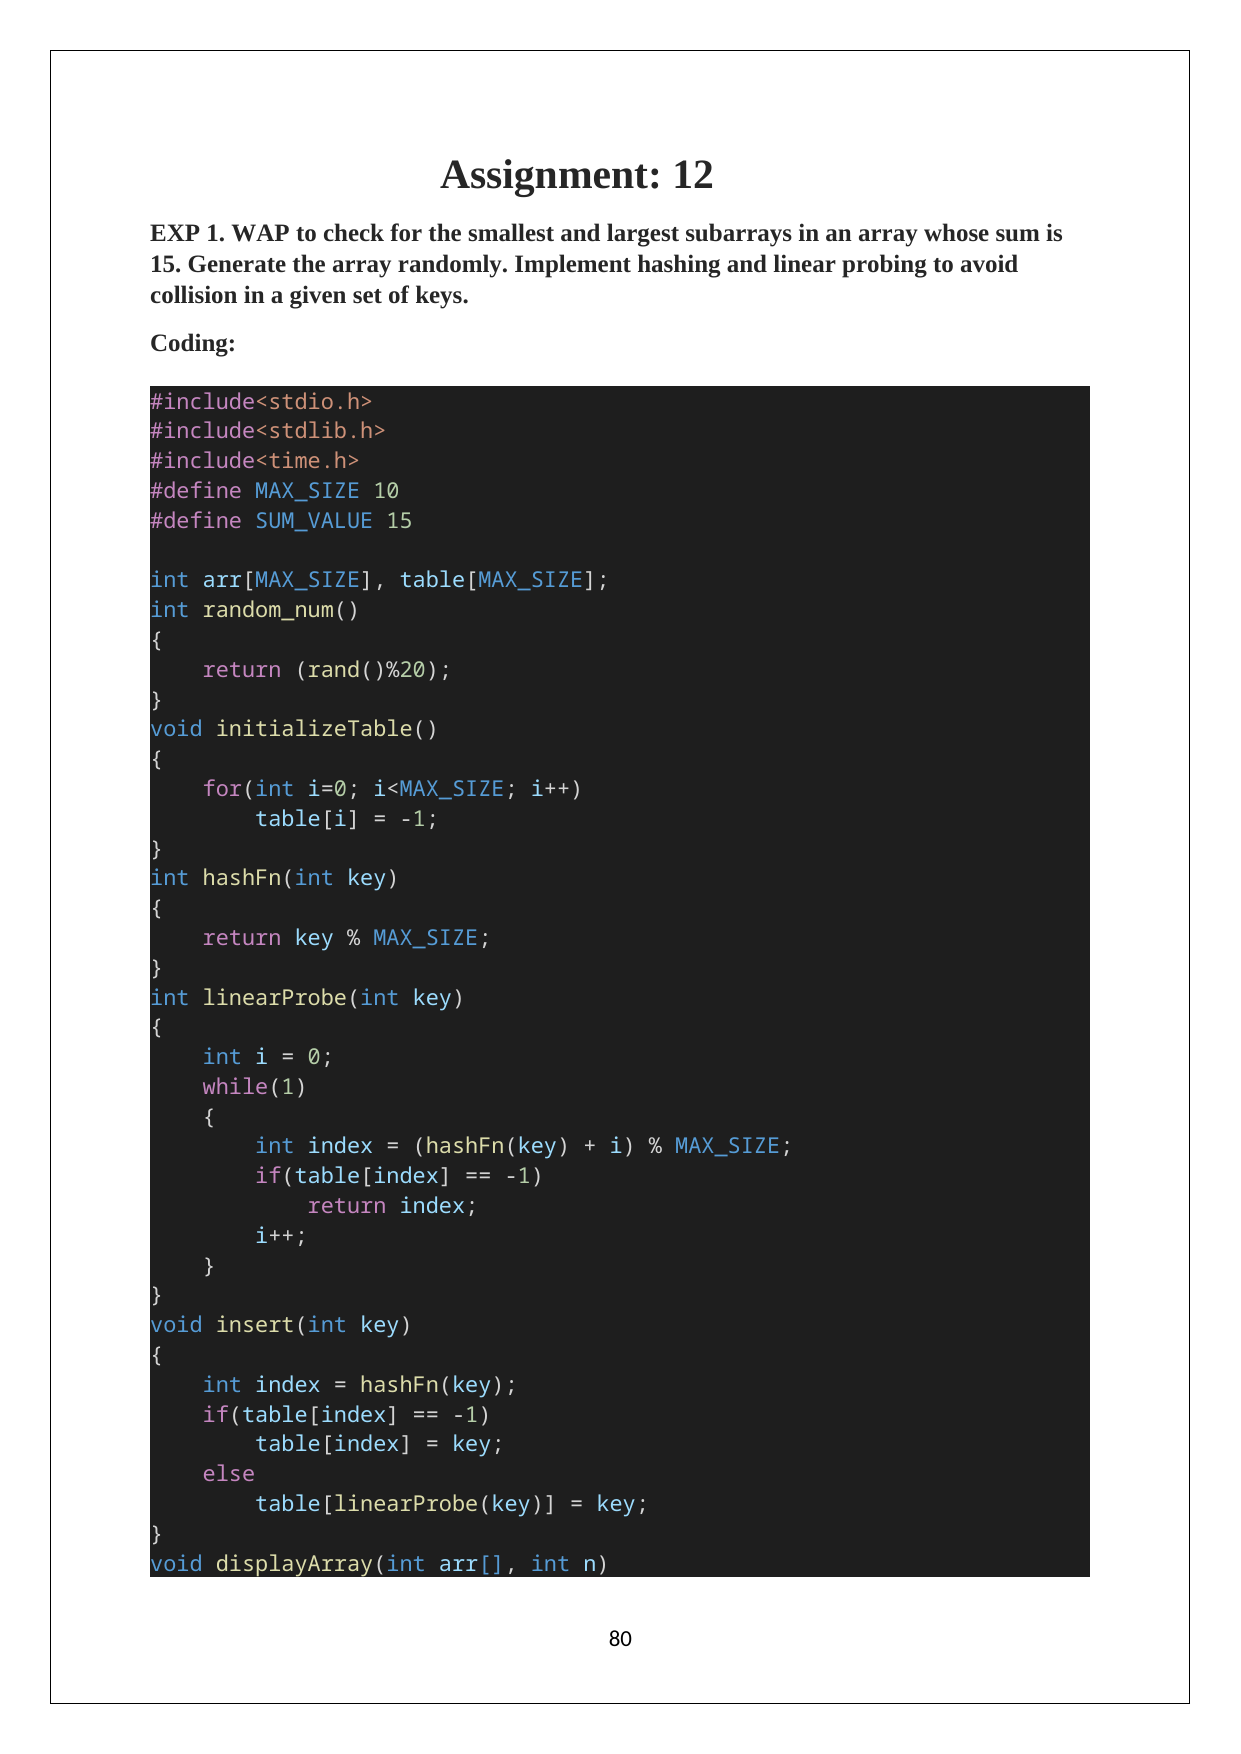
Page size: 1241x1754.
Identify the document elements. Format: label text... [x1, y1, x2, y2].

text Coding: [150, 328, 1090, 357]
text Assignment: 12 [150, 150, 1090, 198]
text int arr[MAX_SIZE], table[MAX_SIZE]; [150, 564, 1090, 594]
text } [150, 1249, 1090, 1279]
text for(int i=0; i<MAX_SIZE; i++) [150, 773, 1090, 803]
text { [150, 1339, 1090, 1369]
text table[linearProbe(key)] = key; [150, 1488, 1090, 1518]
text int random_num() [150, 594, 1090, 624]
text int hashFn(int key) [150, 862, 1090, 892]
text { [150, 1101, 1090, 1130]
text } [150, 1518, 1090, 1547]
text table[i] = -1; [150, 803, 1090, 832]
text #include<stdio.h> [150, 386, 1090, 415]
text return (rand()%20); [150, 654, 1090, 683]
text return key % MAX_SIZE; [150, 922, 1090, 952]
text int index = (hashFn(key) + i) % MAX_SIZE; [150, 1130, 1090, 1160]
text { [150, 743, 1090, 773]
text EXP 1. WAP to check for the smallest and largest subarrays in an array whose sum is 15. Generate the array randomly. Implement hashing and linear probing to avoid collision in a given set of keys. [150, 218, 1090, 309]
text while(1) [150, 1071, 1090, 1101]
text } [150, 952, 1090, 981]
text int i = 0; [150, 1041, 1090, 1071]
text void initializeTable() [150, 713, 1090, 743]
text #define SUM_VALUE 15 [150, 505, 1090, 534]
text if(table[index] == -1) [150, 1398, 1090, 1428]
text #define MAX_SIZE 10 [150, 475, 1090, 505]
text #include<time.h> [150, 445, 1090, 475]
text { [150, 624, 1090, 654]
text else [150, 1458, 1090, 1488]
text { [150, 892, 1090, 922]
text int index = hashFn(key); [150, 1369, 1090, 1398]
text #include<stdlib.h> [150, 415, 1090, 445]
text void displayArray(int arr[], int n) [150, 1547, 1090, 1577]
text } [150, 832, 1090, 862]
text } [150, 1279, 1090, 1309]
text i++; [150, 1220, 1090, 1249]
text if(table[index] == -1) [150, 1160, 1090, 1190]
text } [150, 683, 1090, 713]
text table[index] = key; [150, 1428, 1090, 1458]
text int linearProbe(int key) [150, 981, 1090, 1011]
text return index; [150, 1190, 1090, 1220]
text void insert(int key) [150, 1309, 1090, 1339]
text { [150, 1011, 1090, 1041]
